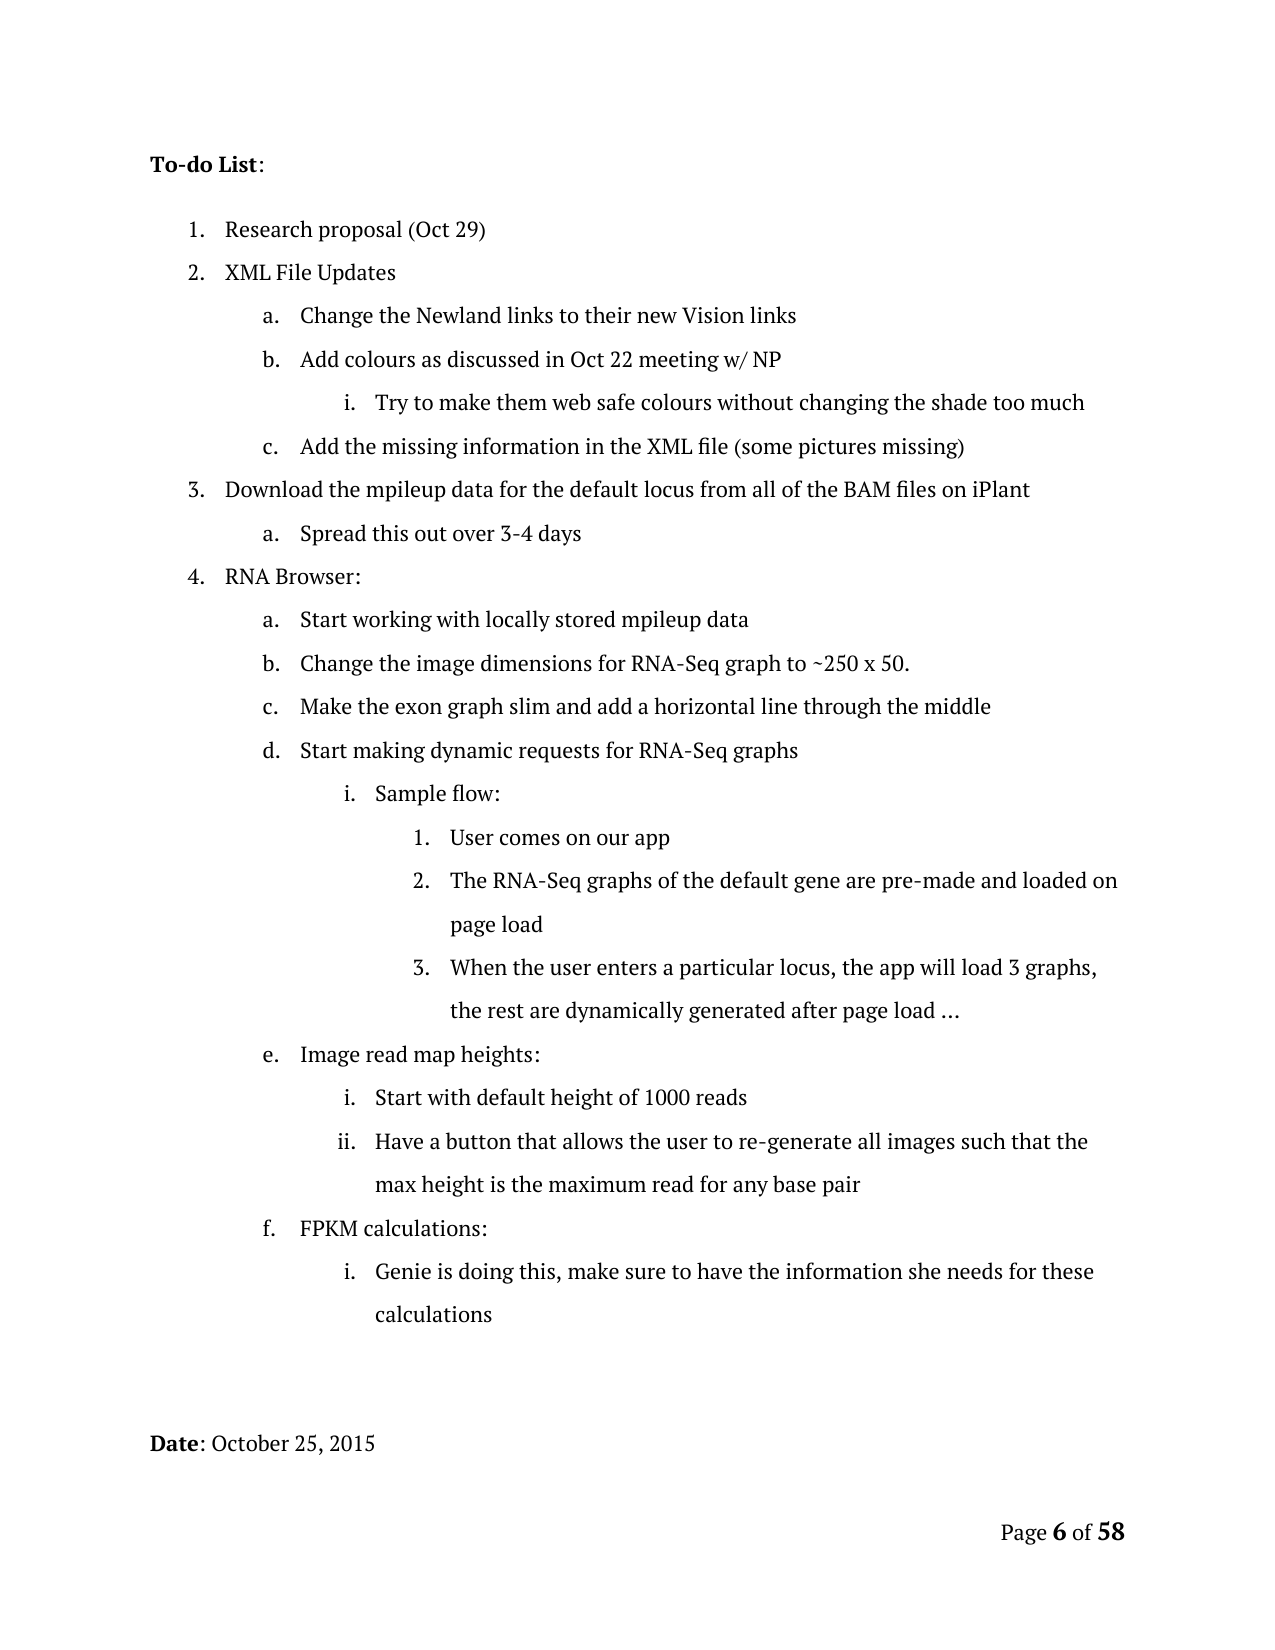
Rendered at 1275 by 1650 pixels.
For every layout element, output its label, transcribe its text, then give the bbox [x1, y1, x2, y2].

list XML File Updates [187, 258, 1125, 287]
text Date: October 25, 2015 [150, 1429, 1125, 1458]
list Image read map heights: [262, 1039, 1125, 1068]
list RNA Browser: [187, 562, 1125, 591]
list Sample flow: [356, 779, 1125, 808]
list Change the image dimensions for RNA-Seq graph to ~250 x 50. [262, 649, 1125, 678]
list FPKM calculations: [262, 1213, 1125, 1242]
list Research proposal (Oct 29) [187, 214, 1125, 243]
list When the user enters a particular locus, the app will load 3 graphs, the rest are dynamically generated after page load … [412, 953, 1125, 1025]
list Start with default height of 1000 reads [356, 1083, 1125, 1112]
text To-do List: [150, 150, 1125, 179]
list Spread this out over 3-4 days [262, 518, 1125, 547]
list Genie is doing this, make sure to have the information she needs for these calculations [356, 1257, 1125, 1329]
list Start making dynamic requests for RNA-Seq graphs [262, 736, 1125, 764]
list Change the Newland links to their new Vision links [262, 301, 1125, 330]
list Have a button that allows the user to re-generate all images such that the max height is the maximum read for any base pair [356, 1126, 1125, 1199]
list Add colours as discussed in Oct 22 meeting w/ NP [262, 344, 1125, 373]
list Try to make them web safe colours without changing the shade too much [356, 388, 1125, 417]
list The RNA-Seq graphs of the default gene are pre-made and loaded on page load [412, 866, 1125, 938]
list User comes on our app [412, 822, 1125, 851]
list Start working with locally stored mpileup data [262, 605, 1125, 634]
list Make the exon graph slim and add a horizontal line through the middle [262, 692, 1125, 721]
list Add the missing information in the XML file (some pictures missing) [262, 431, 1125, 460]
list Download the mpileup data for the default locus from all of the BAM files on iPlant [187, 475, 1125, 504]
